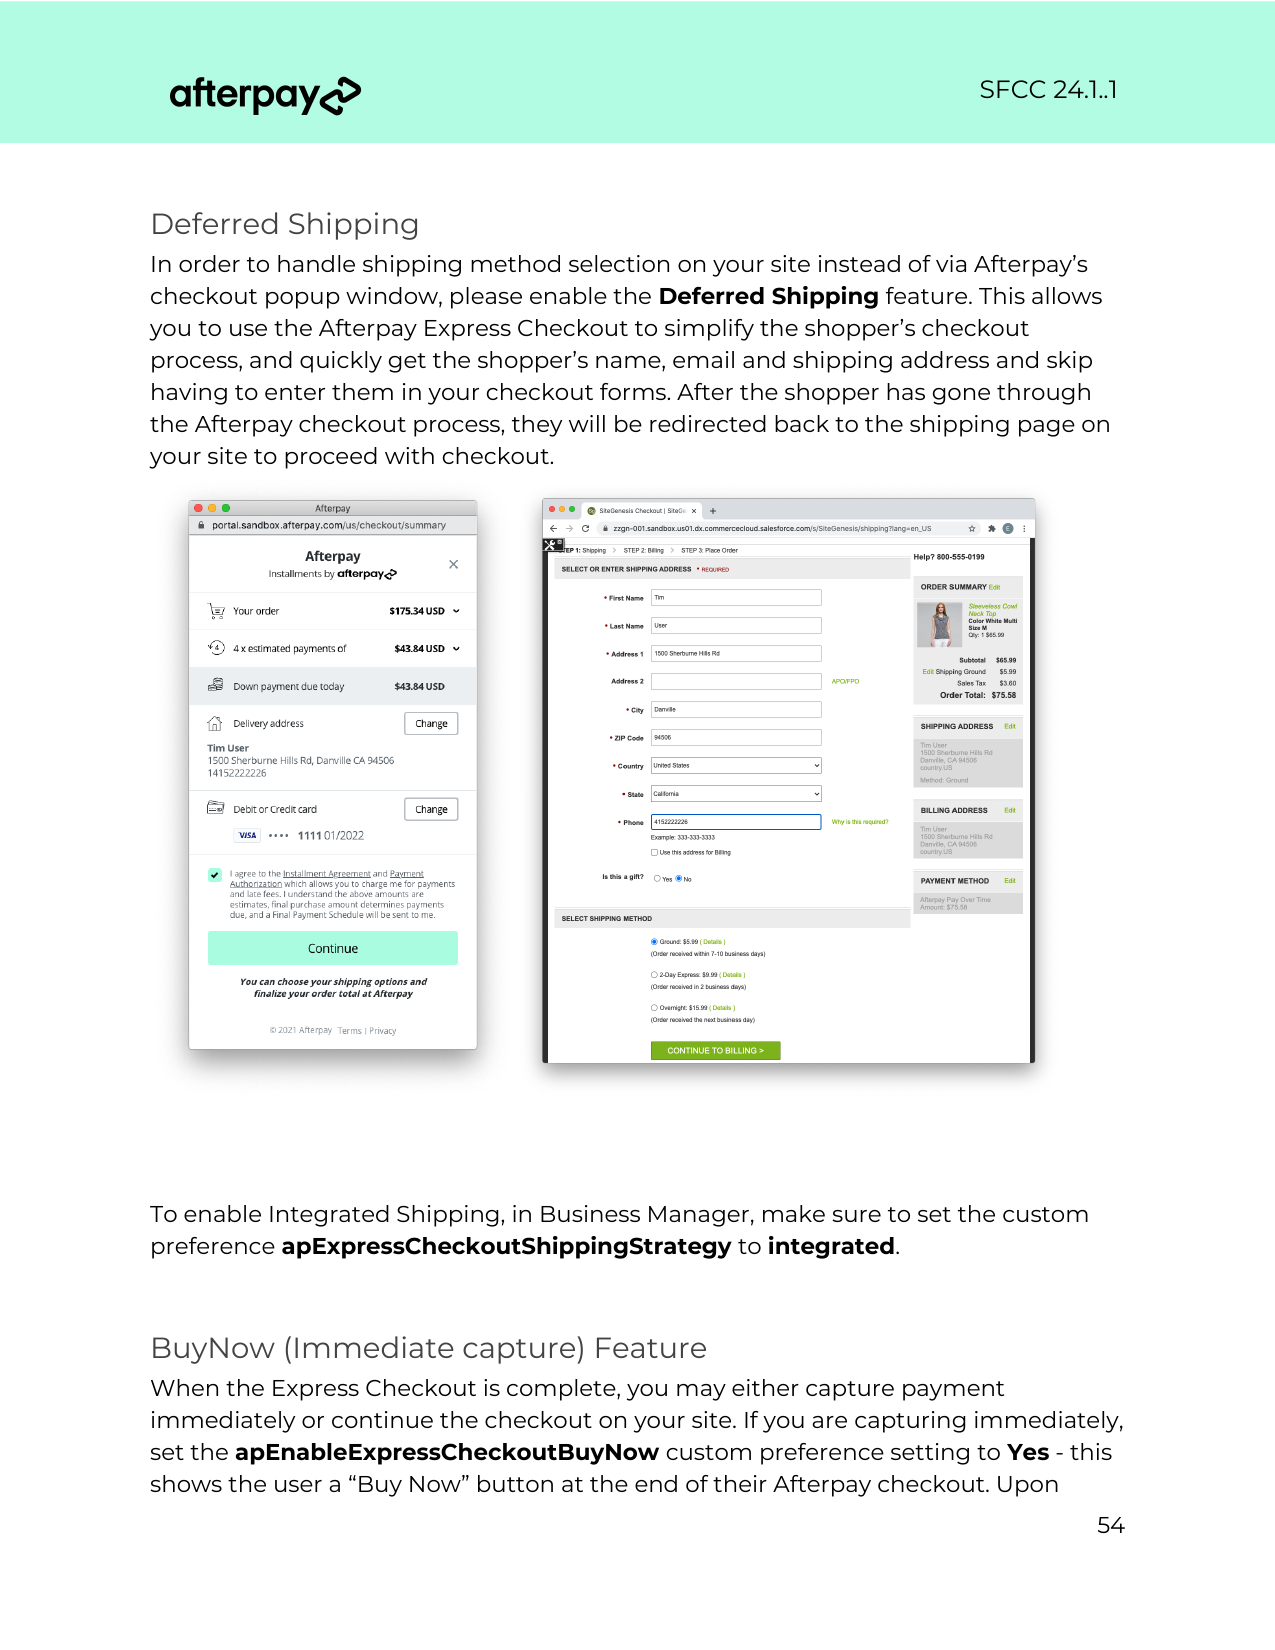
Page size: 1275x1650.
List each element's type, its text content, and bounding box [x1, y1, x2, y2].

text To enable Integrated Shipping, in Business Manager, make sure to set the custom preference apExpressCheckoutShippingStrategy to integrated. [150, 1200, 1125, 1260]
subtitle Deferred Shipping [150, 206, 1125, 242]
subtitle BuyNow (Immediate capture) Feature [150, 1330, 1125, 1365]
picture [150, 474, 1063, 1100]
picture [134, 48, 397, 144]
text In order to handle shipping method selection on your site instead of via Afterpay’s checkout popup window, please enable the Deferred Shipping feature. This allows you to use the Afterpay Express Checkout to simplify the shopper’s checkout process, and quickly get the shopper’s name, email and shipping address and skip having to enter them in your checkout forms. After the shopper has gone through the Afterpay checkout process, they will be redirected back to the shipping page on your site to proceed with checkout. [150, 250, 1125, 471]
